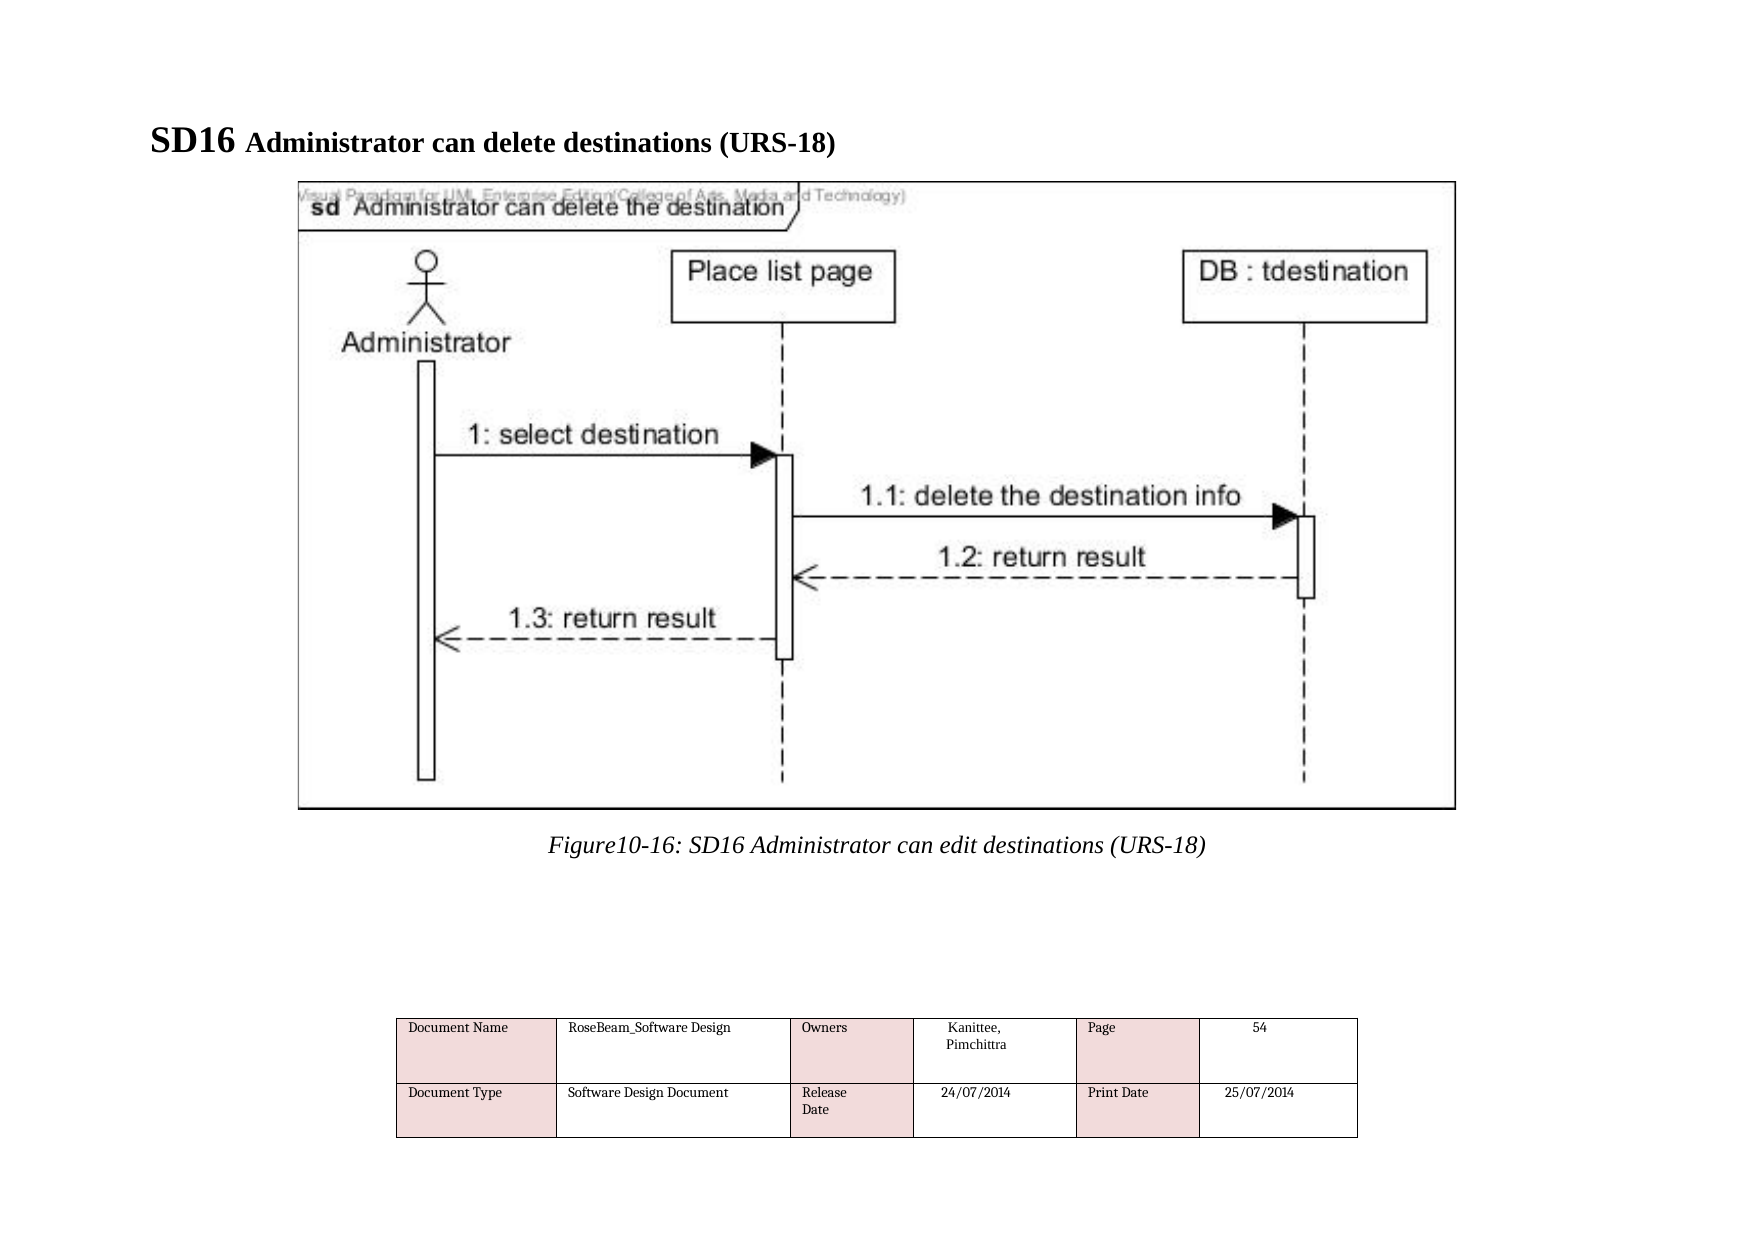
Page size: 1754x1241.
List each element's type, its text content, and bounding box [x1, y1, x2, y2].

text SD16 Administrator can delete destinations (URS-18) [150, 117, 1604, 161]
text Figure10-16: SD16 Administrator can edit destinations (URS-18) [150, 830, 1604, 859]
picture [297, 181, 1457, 810]
